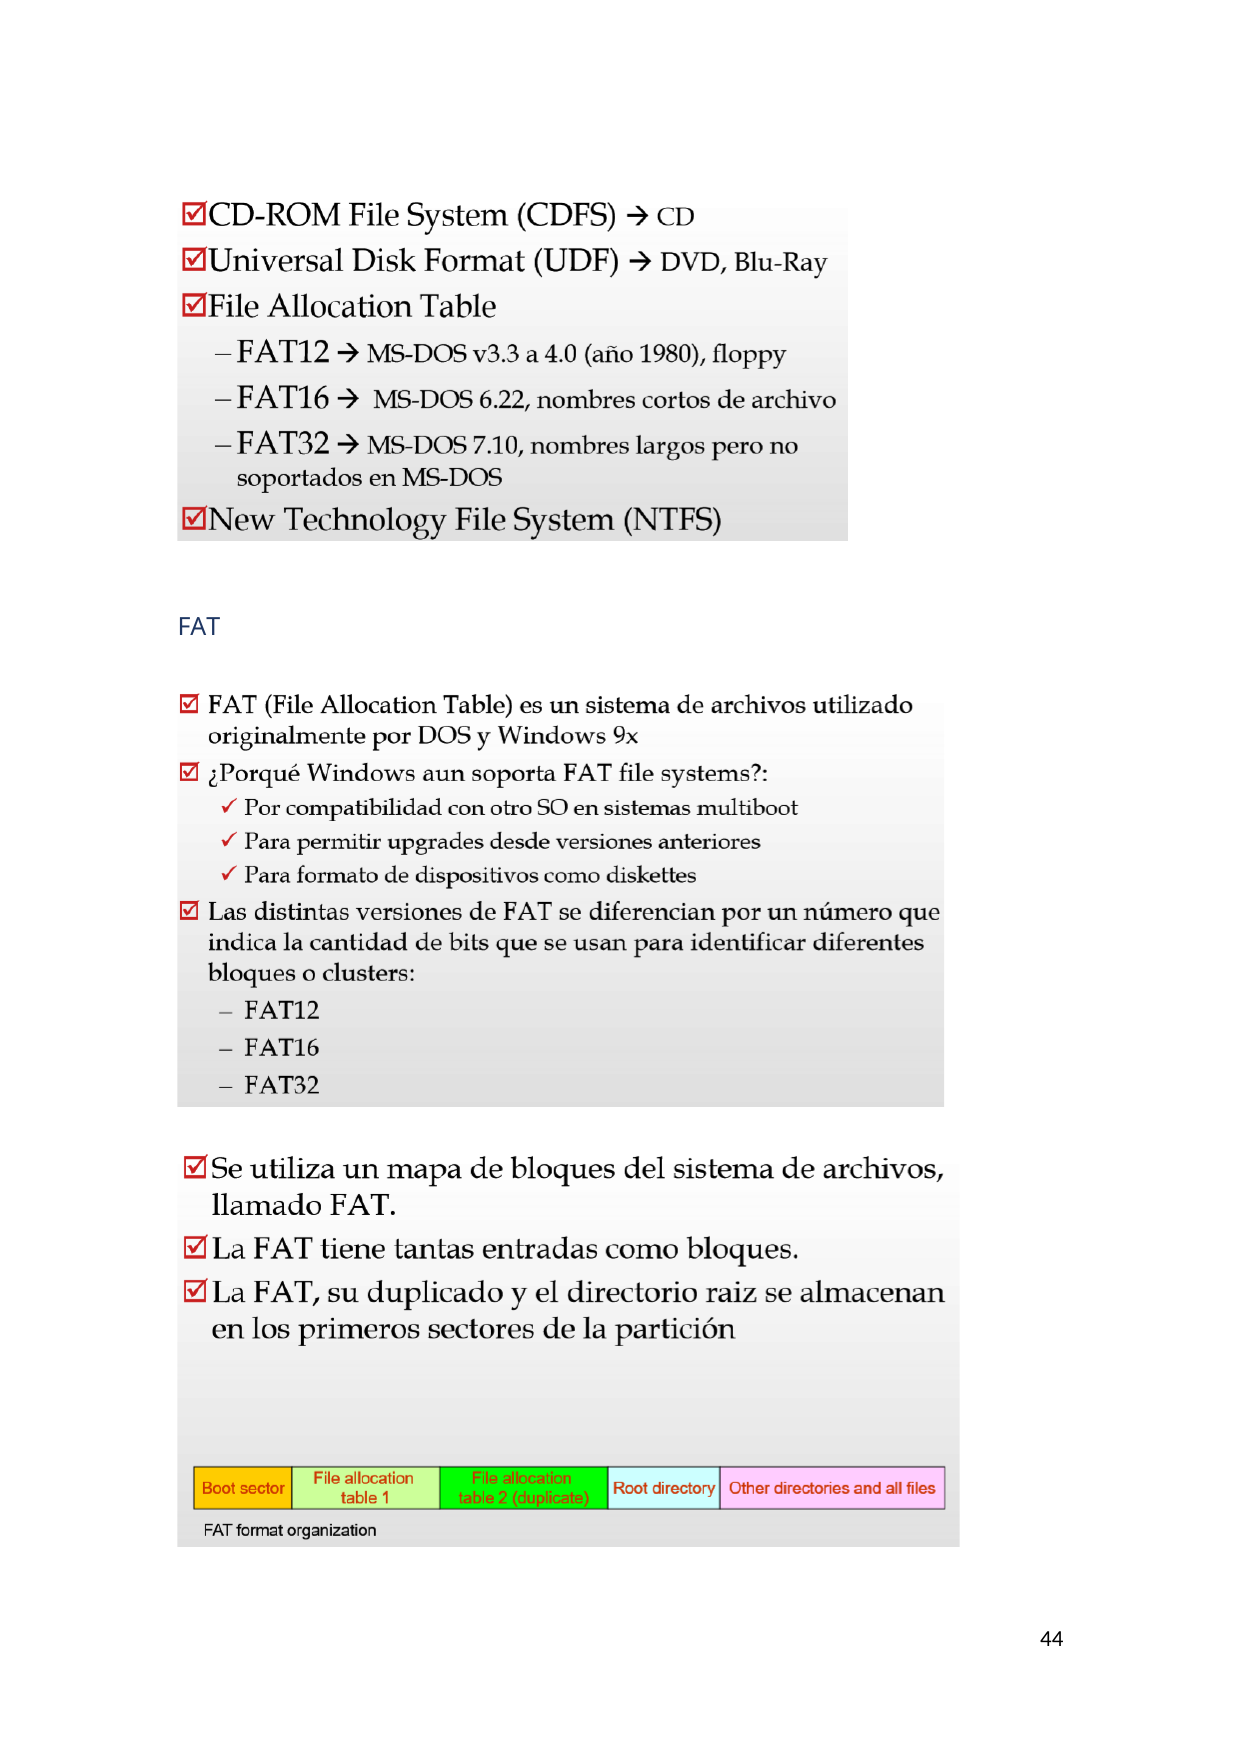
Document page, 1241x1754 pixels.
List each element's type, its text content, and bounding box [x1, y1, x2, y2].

picture [177, 194, 848, 541]
subtitle FAT [177, 609, 1063, 643]
picture [177, 1145, 960, 1547]
picture [177, 687, 945, 1107]
